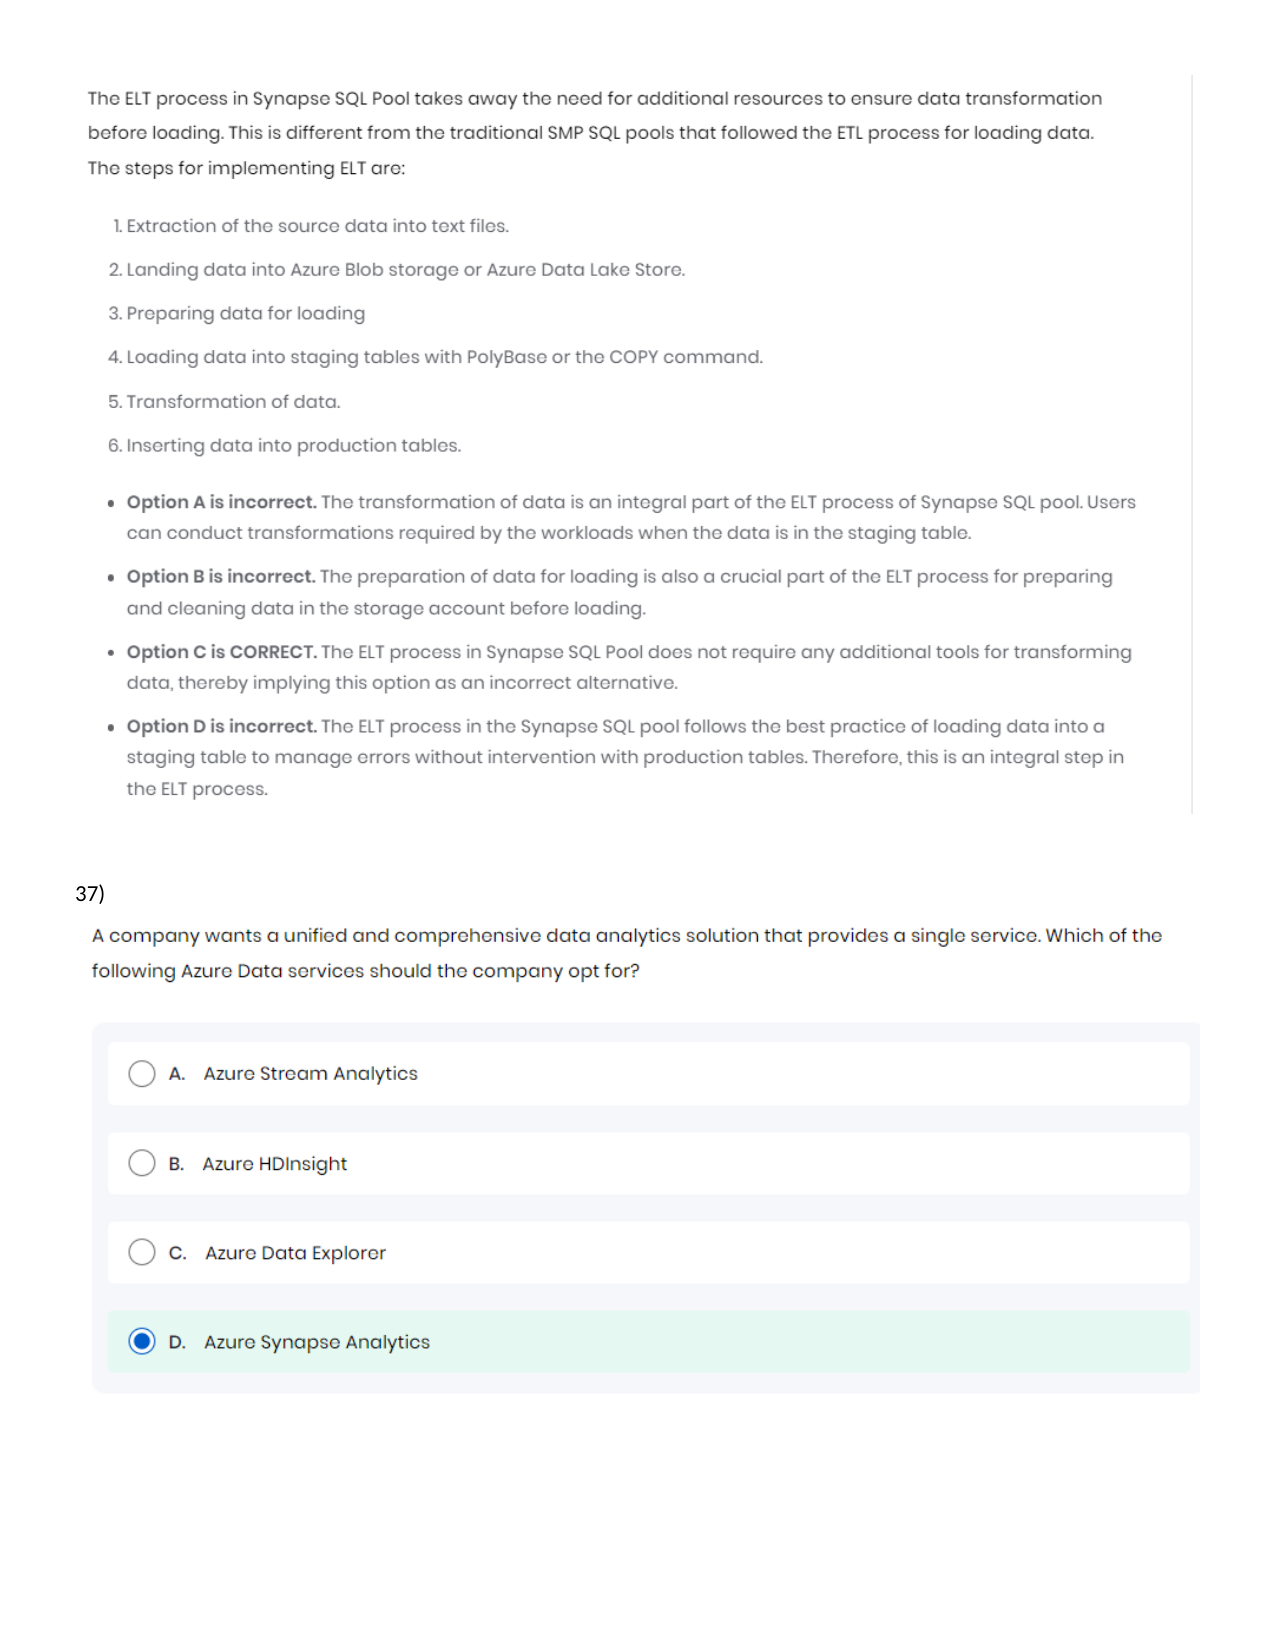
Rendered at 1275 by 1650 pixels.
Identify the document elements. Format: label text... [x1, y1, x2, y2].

picture [75, 909, 1200, 1412]
text 37) [75, 879, 1200, 909]
picture [75, 75, 1200, 814]
